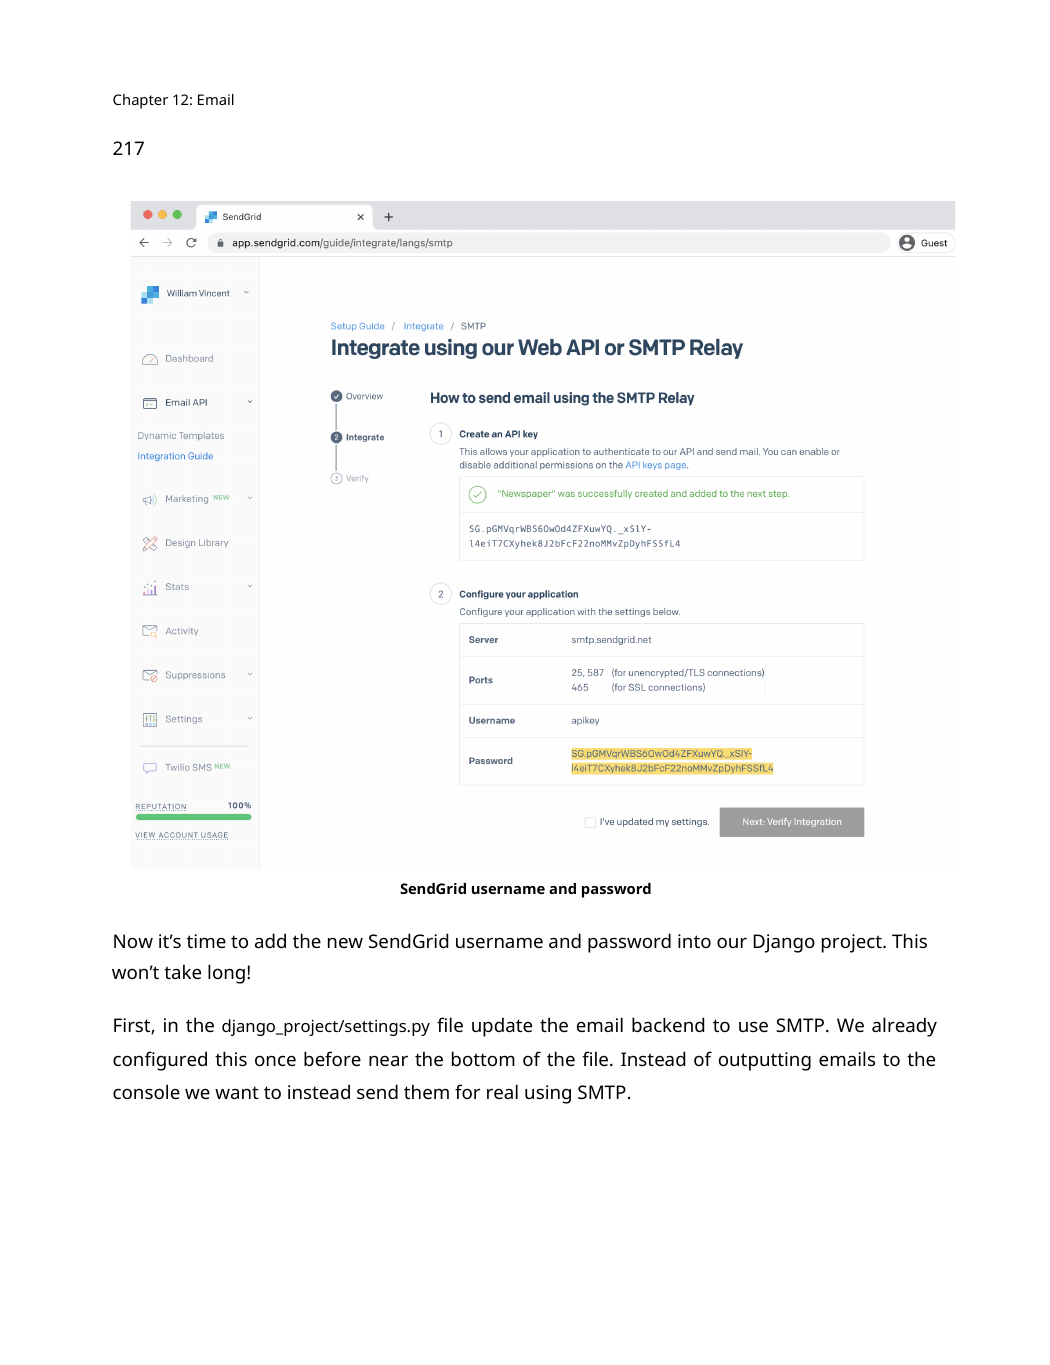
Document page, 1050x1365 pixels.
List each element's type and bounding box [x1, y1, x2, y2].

picture [130, 201, 956, 869]
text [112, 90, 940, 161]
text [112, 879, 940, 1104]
